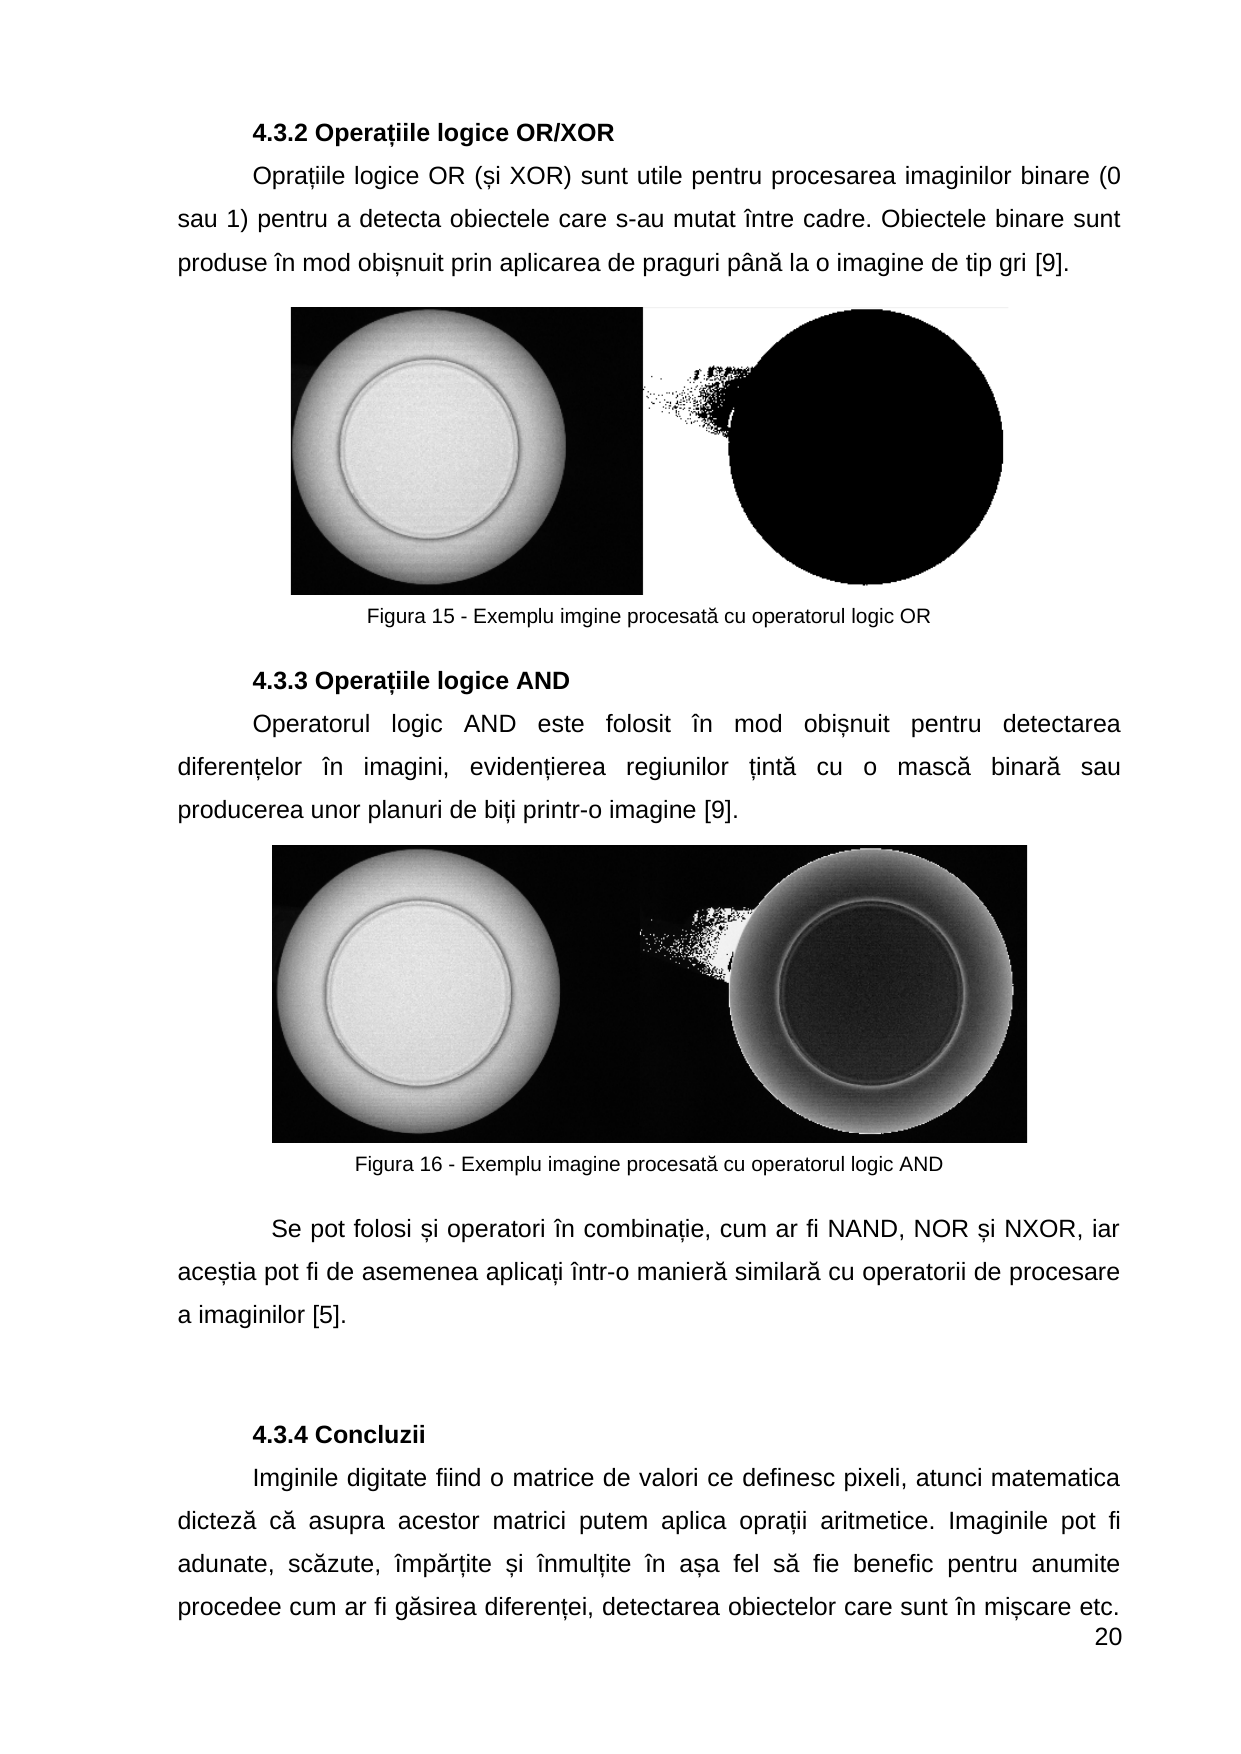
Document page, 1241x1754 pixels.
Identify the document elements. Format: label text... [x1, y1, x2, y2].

subtitle 4.3.4 Concluzii [177, 1420, 1122, 1448]
text Se pot folosi și operatori în combinație, cum ar fi NAND, NOR și NXOR, iar aceștia pot fi de asemenea aplicați într-o manieră similară cu operatorii de procesare a imaginilor. [177, 1214, 1122, 1329]
picture [272, 845, 1028, 1143]
subtitle 4.3.3 Operațiile logice AND [177, 666, 1122, 695]
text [177, 1463, 1122, 1621]
subtitle 4.3.2 Operațiile logice OR/XOR [177, 118, 1122, 147]
picture [290, 307, 1009, 595]
text Operatorul logic AND este folosit în mod obișnuit pentru detectarea diferențelor în imagini, evidențierea regiunilor țintă cu o mască binară sau producerea unor planuri de biți printr-o imagine. [177, 709, 1122, 824]
text Oprațiile logice OR (și XOR) sunt utile pentru procesarea imaginilor binare (0 sau 1) pentru a detecta obiectele care s-au mutat între cadre. Obiectele binare sunt produse în mod obișnuit prin aplicarea de praguri până la o imagine de tip gri. [177, 161, 1122, 276]
